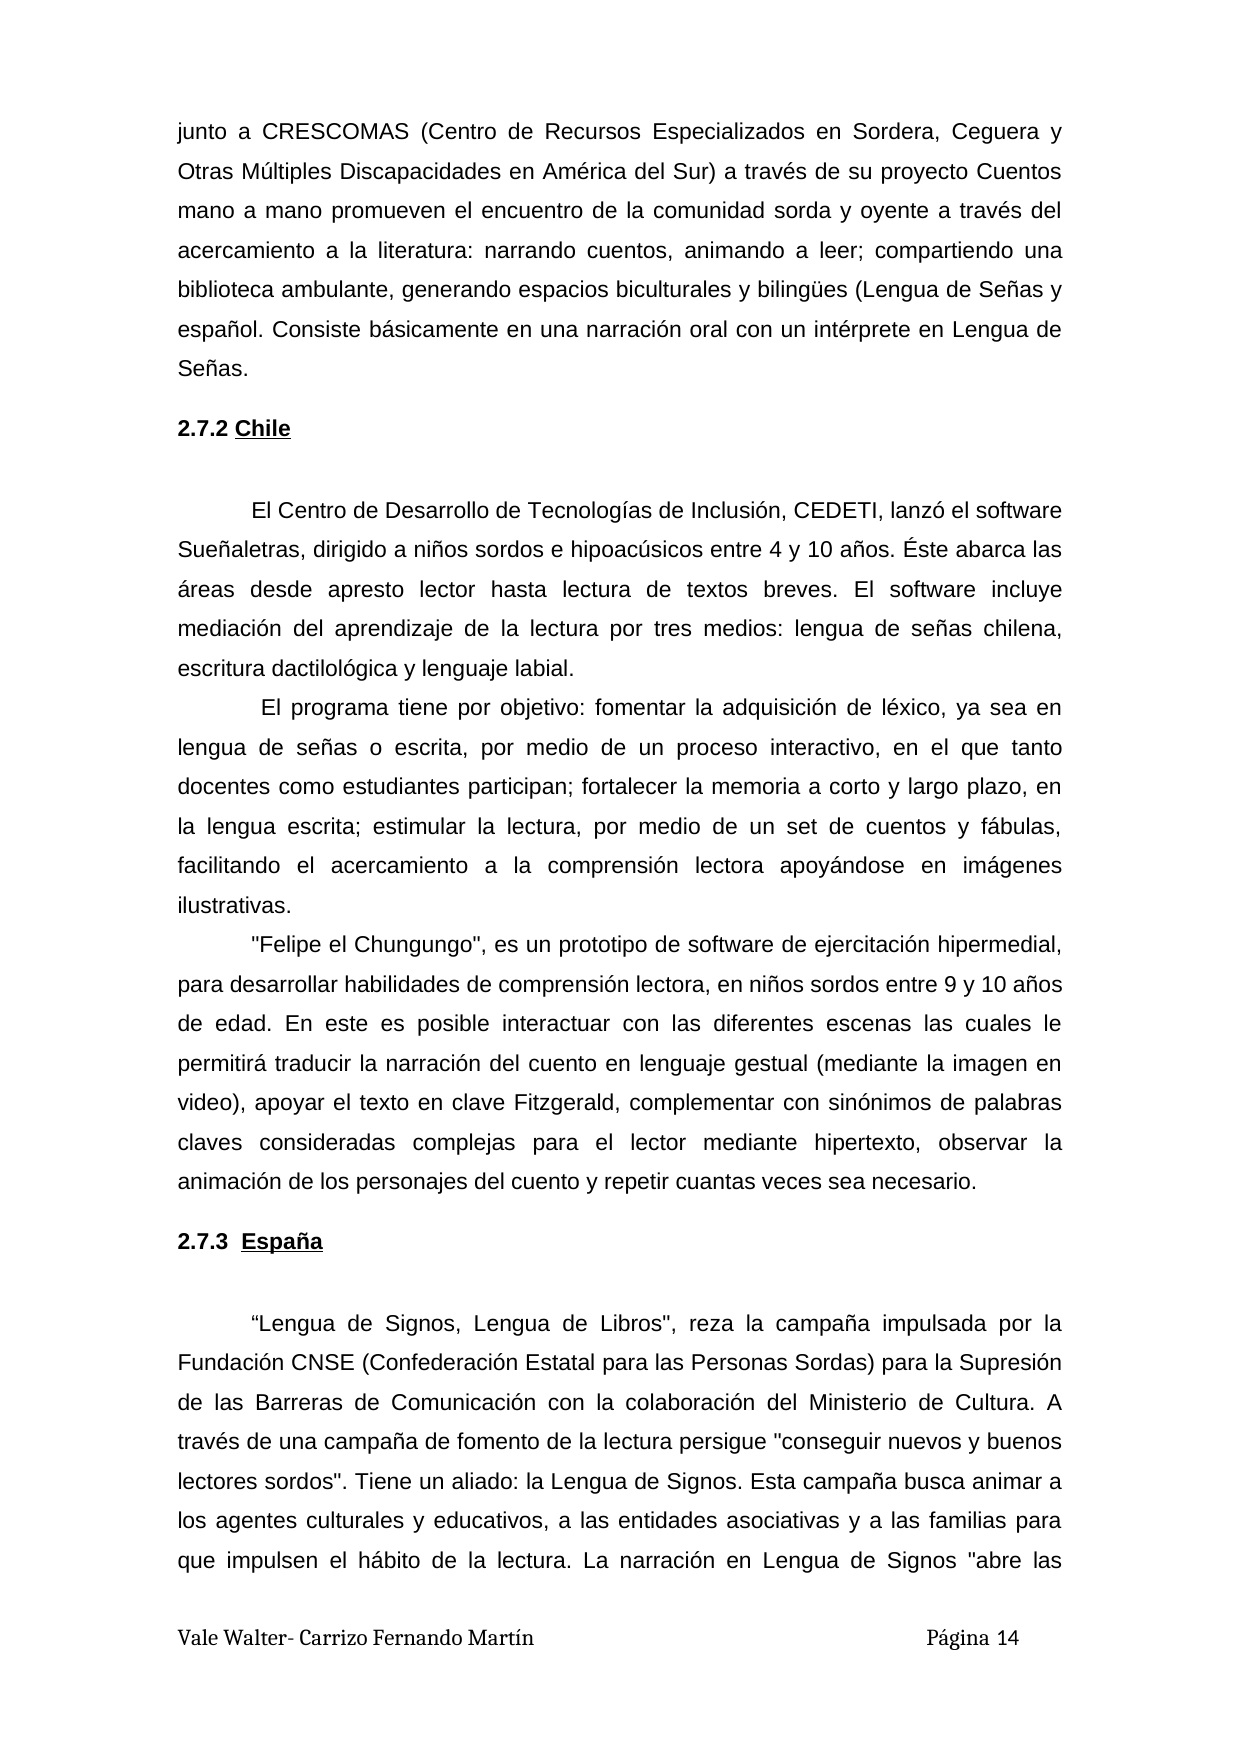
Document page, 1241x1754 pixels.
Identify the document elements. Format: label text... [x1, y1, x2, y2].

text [177, 118, 1063, 381]
text "Felipe el Chungungo", es un prototipo de software de ejercitación hipermedial, para desarrollar habilidades de comprensión lectora, en niños sordos entre 9 y 10 años de edad. En este es posible interactuar con las diferentes escenas las cuales le permitirá traducir la narración del cuento en lenguaje gestual (mediante la imagen en video), apoyar el texto en clave Fitzgerald, complementar con sinónimos de palabras claves consideradas complejas para el lector mediante hipertexto, observar la animación de los personajes del cuento y repetir cuantas veces sea necesario. [177, 931, 1063, 1194]
text 2.7.2 Chile [177, 415, 1063, 442]
text El programa tiene por objetivo: fomentar la adquisición de léxico, ya sea en lengua de señas o escrita, por medio de un proceso interactivo, en el que tanto docentes como estudiantes participan; fortalecer la memoria a corto y largo plazo, en la lengua escrita; estimular la lectura, por medio de un set de cuentos y fábulas, facilitando el acercamiento a la comprensión lectora apoyándose en imágenes ilustrativas. [177, 694, 1063, 918]
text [177, 1310, 1063, 1573]
text El Centro de Desarrollo de Tecnologías de Inclusión, CEDETI, lanzó el software Sueñaletras, dirigido a niños sordos e hipoacúsicos entre 4 y 10 años. Éste abarca las áreas desde apresto lector hasta lectura de textos breves. El software incluye mediación del aprendizaje de la lectura por tres medios: lengua de señas chilena, escritura dactilológica y lenguaje labial. [177, 497, 1063, 681]
text 2.7.3 España [177, 1228, 1063, 1255]
